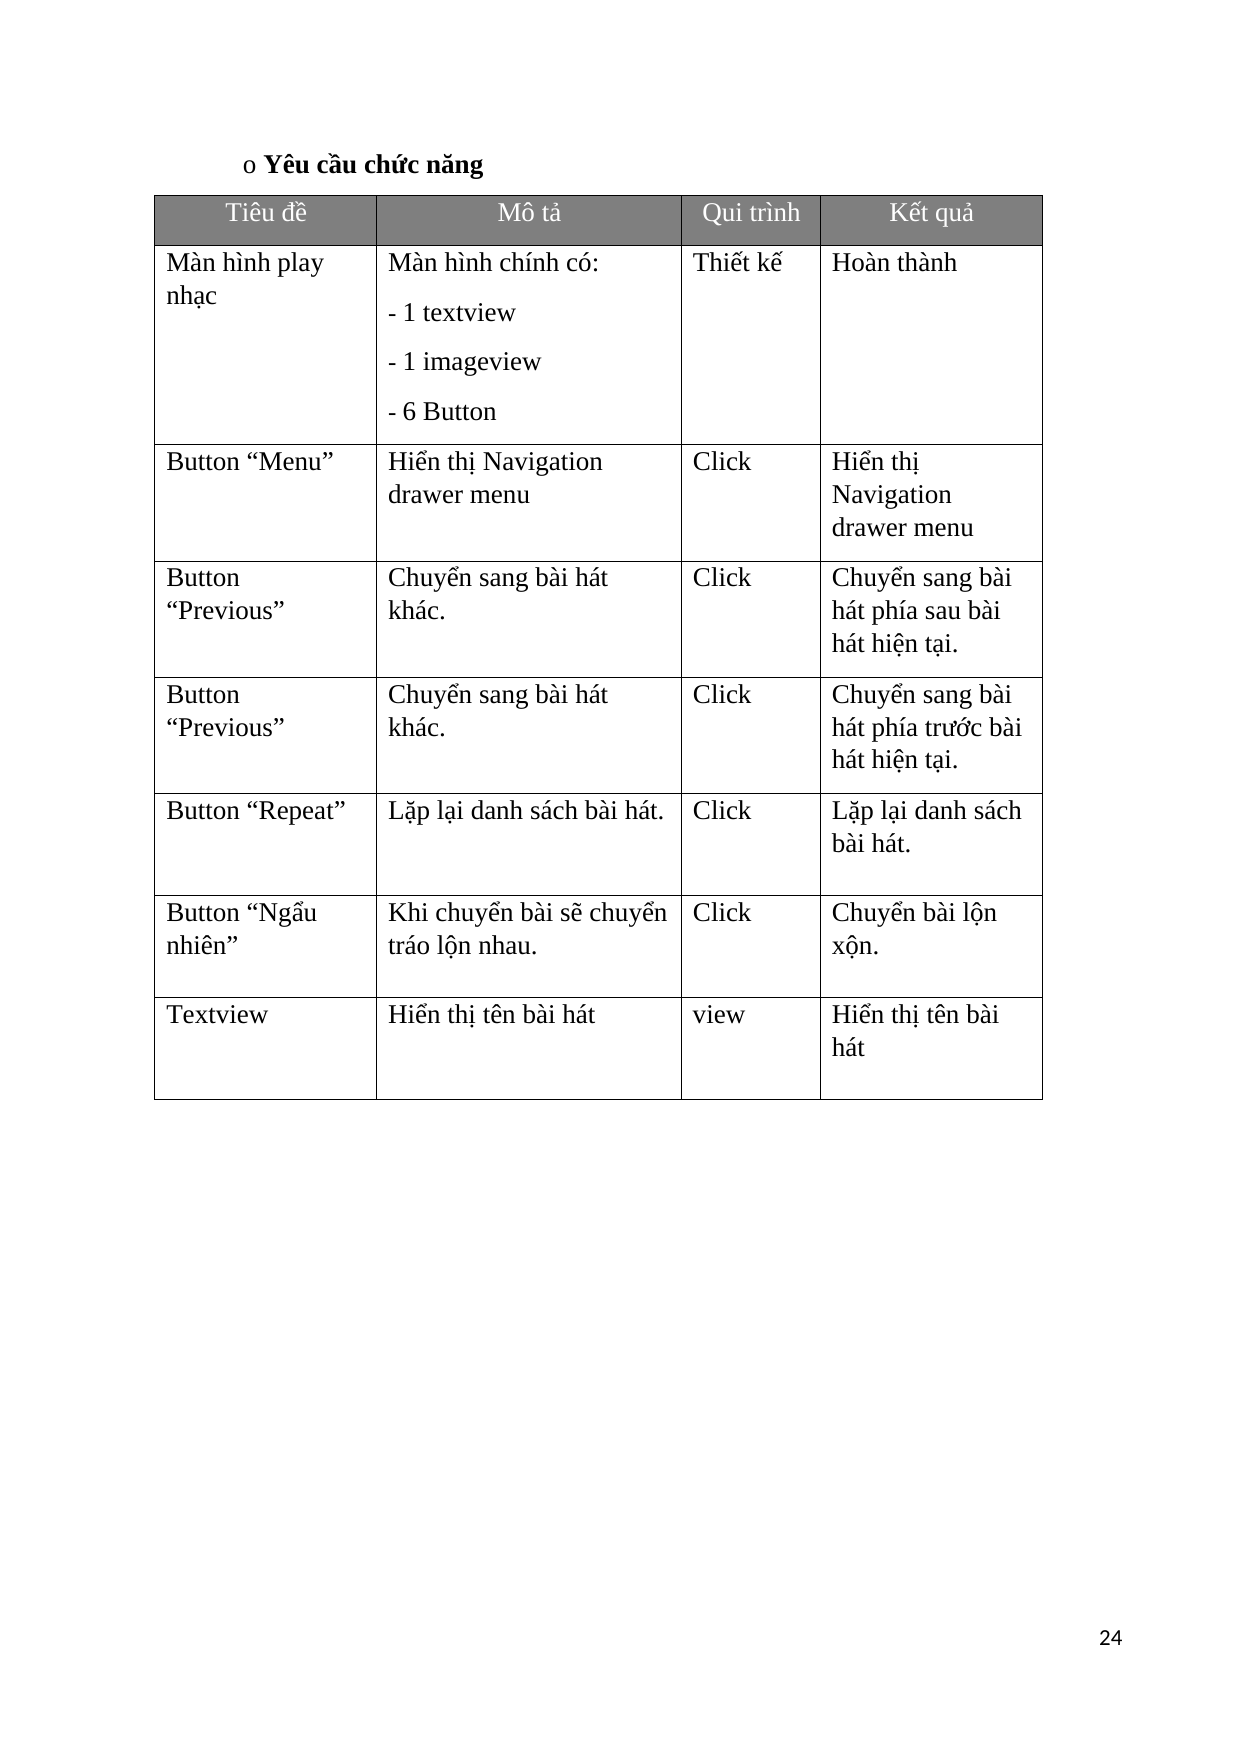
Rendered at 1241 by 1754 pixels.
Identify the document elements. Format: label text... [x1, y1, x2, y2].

table_cell Click [682, 445, 820, 561]
table_cell Click [682, 562, 820, 677]
table_cell view [682, 998, 820, 1099]
table_cell Hiển thị Navigation drawer menu [377, 445, 681, 561]
table_header Mô tả [377, 196, 681, 245]
table_cell Hoàn thành [821, 246, 1042, 444]
table_cell Click [682, 794, 820, 895]
table_cell Màn hình play nhạc [155, 246, 376, 444]
table_cell Chuyển sang bài hát khác. [377, 562, 681, 677]
table_cell Hiển thị tên bài hát [377, 998, 681, 1099]
table_cell Textview [155, 998, 376, 1099]
table_cell Button “Previous” [155, 678, 376, 793]
table_header Kết quả [821, 196, 1042, 245]
table_cell Chuyển sang bài hát phía trước bài hát hiện tại. [821, 678, 1042, 793]
table_cell Click [682, 678, 820, 793]
table_header Qui trình [682, 196, 820, 245]
table_cell Button “Menu” [155, 445, 376, 561]
table_cell Button “Ngẩu nhiên” [155, 896, 376, 997]
table_cell Hiển thị Navigation drawer menu [821, 445, 1042, 561]
table_cell Button “Repeat” [155, 794, 376, 895]
table_header Tiêu đề [155, 196, 376, 245]
subtitle o Yêu cầu chức năng [177, 148, 483, 179]
table_cell Chuyển bài lộn xộn. [821, 896, 1042, 997]
table_cell Màn hình chính có: 1 textview 1 imageview 6 Button [377, 246, 681, 444]
table_cell Lặp lại danh sách bài hát. [821, 794, 1042, 895]
table_cell Button “Previous” [155, 562, 376, 677]
table_cell Khi chuyển bài sẽ chuyển tráo lộn nhau. [377, 896, 681, 997]
table_cell Click [682, 896, 820, 997]
table_cell Lặp lại danh sách bài hát. [377, 794, 681, 895]
table_cell Chuyển sang bài hát khác. [377, 678, 681, 793]
table_cell Thiết kế [682, 246, 820, 444]
table_cell Hiển thị tên bài hát [821, 998, 1042, 1099]
table_cell Chuyển sang bài hát phía sau bài hát hiện tại. [821, 562, 1042, 677]
